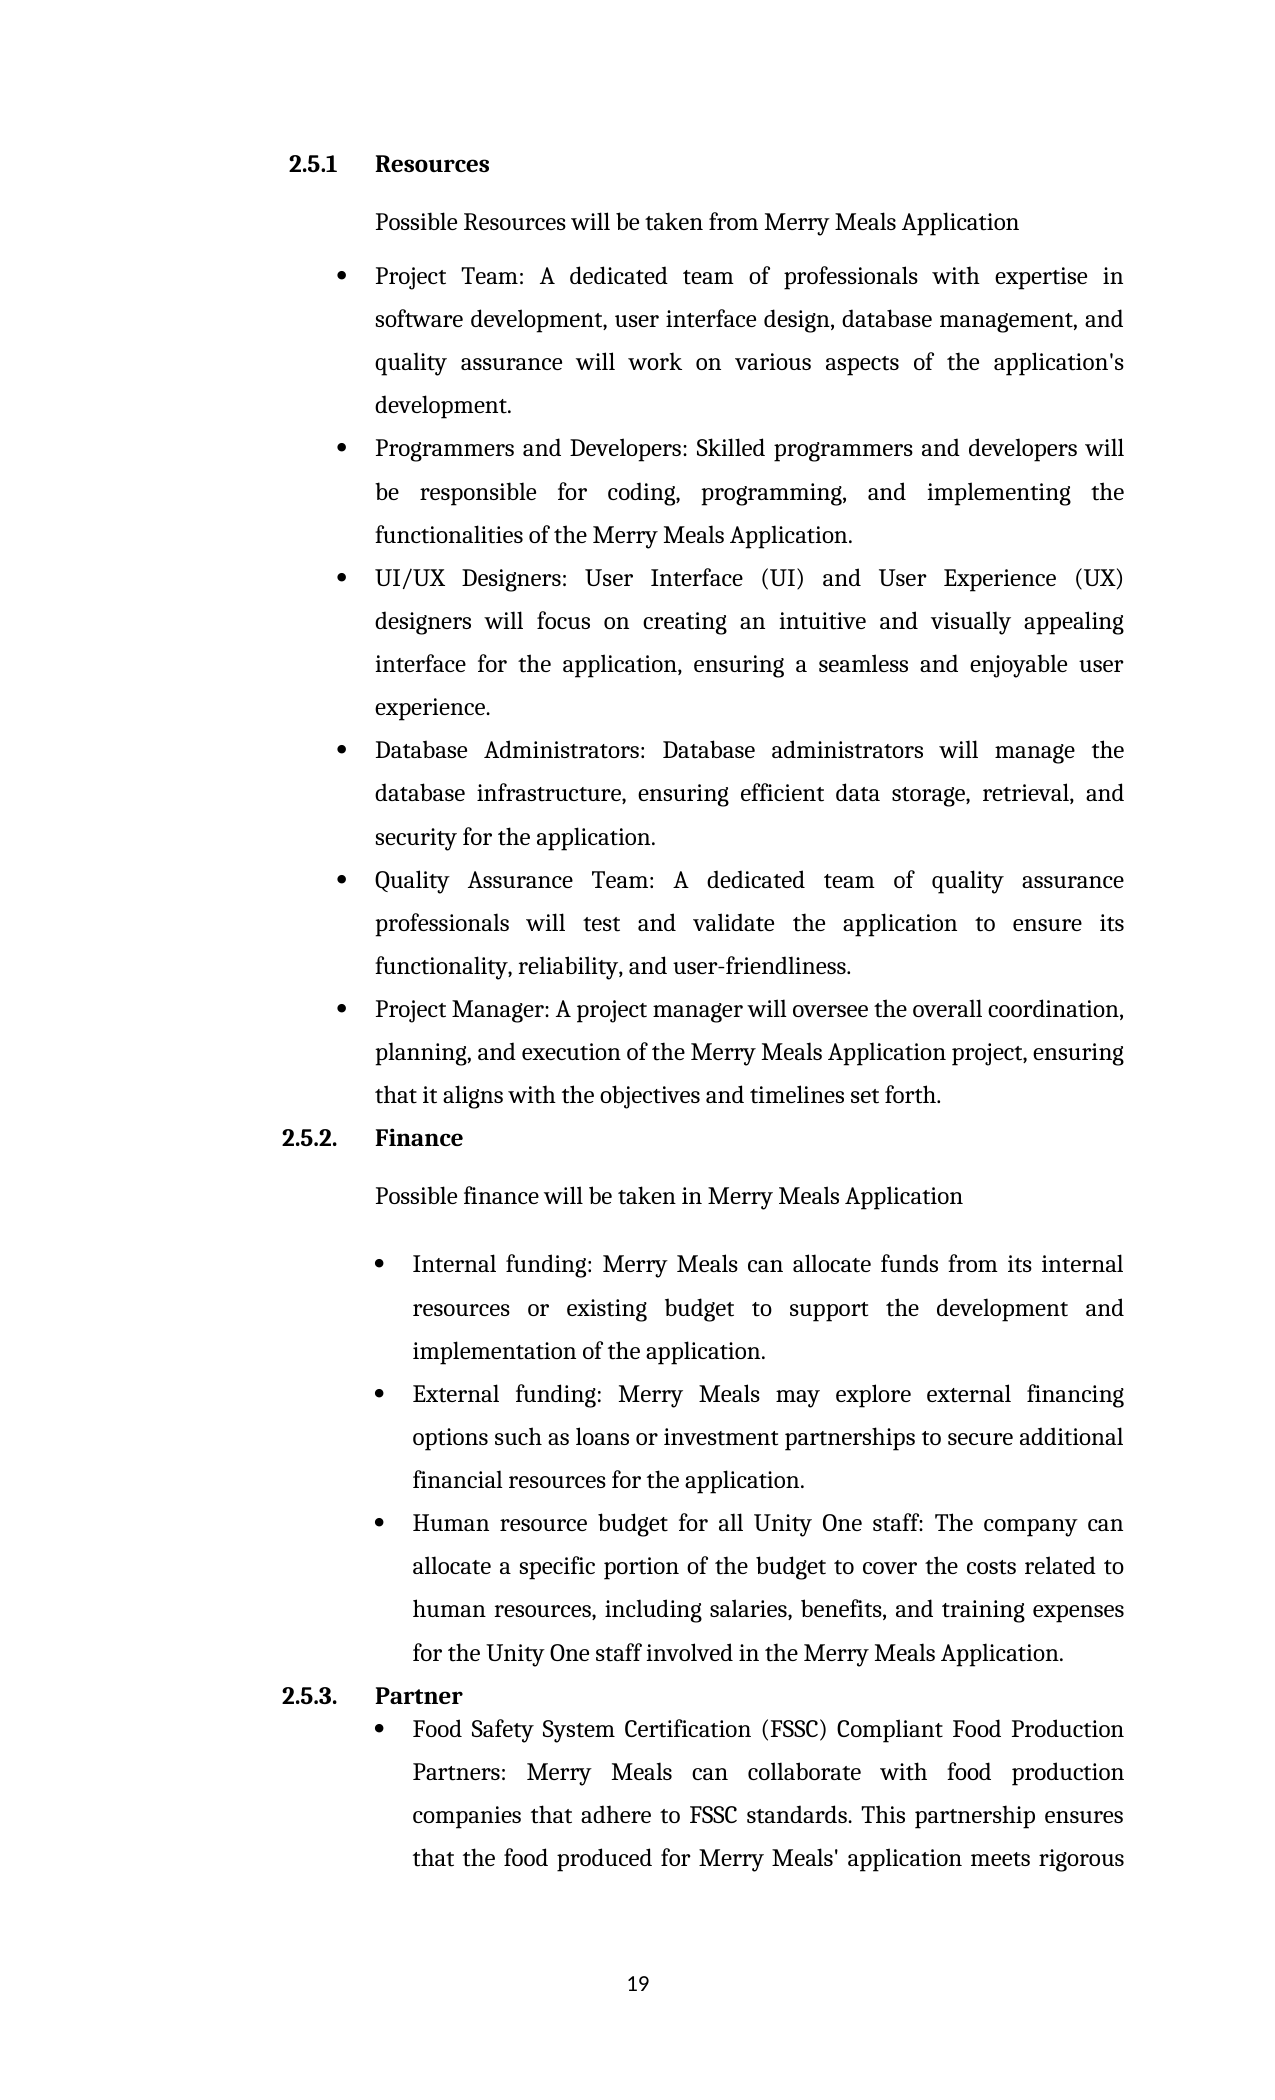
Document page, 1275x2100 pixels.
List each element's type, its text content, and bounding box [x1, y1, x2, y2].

list Project Manager: A project manager will oversee the overall coordination, planning, and execution of the Merry Meals Application project, ensuring that it aligns with the objectives and timelines set forth. [337, 995, 1125, 1110]
text Possible Resources will be taken from Merry Meals Application [300, 208, 1125, 237]
list Finance [337, 1124, 1125, 1153]
list Partner [337, 1682, 1125, 1710]
list UI/UX Designers: User Interface (UI) and User Experience (UX) designers will focus on creating an intuitive and visually appealing interface for the application, ensuring a seamless and enjoyable user experience. [337, 564, 1125, 722]
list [375, 1715, 1125, 1873]
list Project Team: A dedicated team of professionals with expertise in software development, user interface design, database management, and quality assurance will work on various aspects of the application's development. [337, 262, 1125, 420]
list Database Administrators: Database administrators will manage the database infrastructure, ensuring efficient data storage, retrieval, and security for the application. [337, 736, 1125, 851]
list Programmers and Developers: Skilled programmers and developers will be responsible for coding, programming, and implementing the functionalities of the Merry Meals Application. [337, 434, 1125, 549]
list External funding: Merry Meals may explore external financing options such as loans or investment partnerships to secure additional financial resources for the application. [375, 1380, 1125, 1495]
list Human resource budget for all Unity One staff: The company can allocate a specific portion of the budget to cover the costs related to human resources, including salaries, benefits, and training expenses for the Unity One staff involved in the Merry Meals Application. [375, 1509, 1125, 1667]
text Possible finance will be taken in Merry Meals Application [300, 1182, 1125, 1211]
list Internal funding: Merry Meals can allocate funds from its internal resources or existing budget to support the development and implementation of the application. [375, 1250, 1125, 1365]
list Resources [337, 150, 1125, 179]
list Quality Assurance Team: A dedicated team of quality assurance professionals will test and validate the application to ensure its functionality, reliability, and user-friendliness. [337, 866, 1125, 981]
